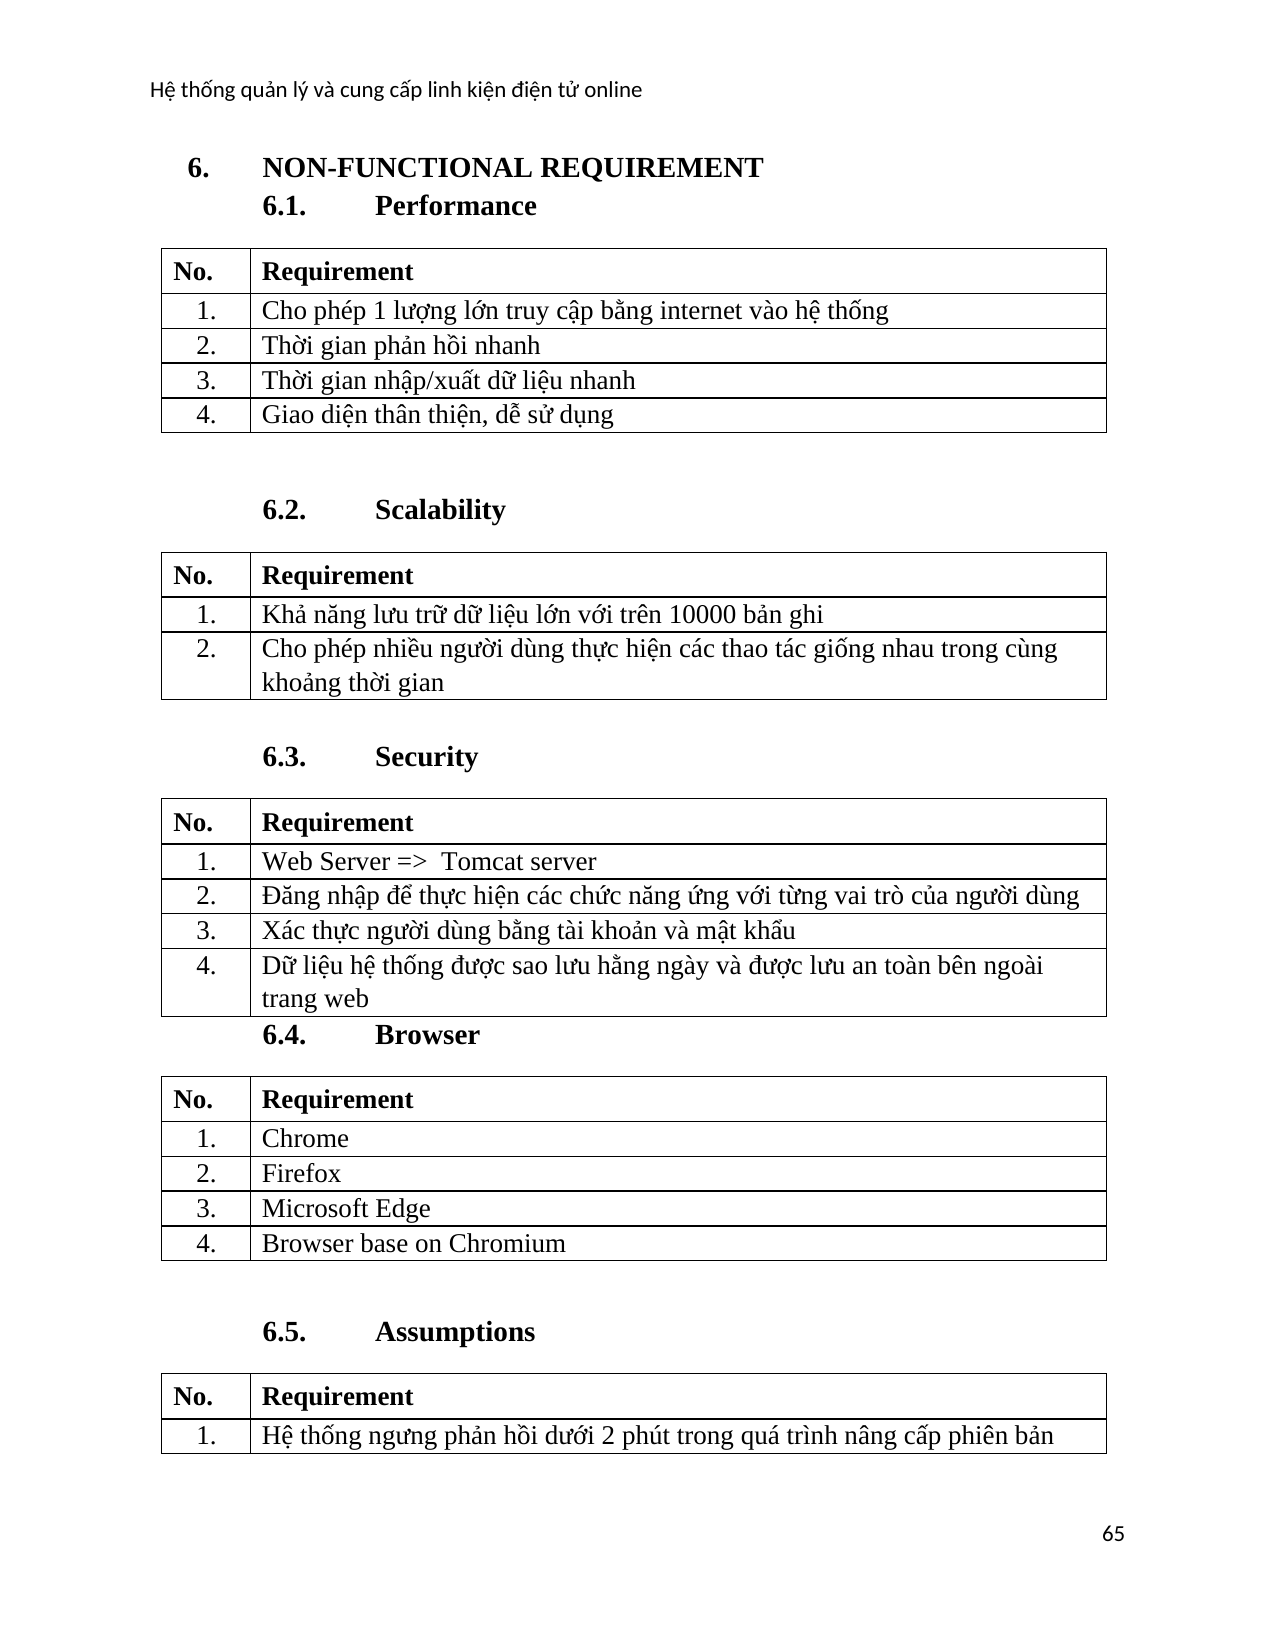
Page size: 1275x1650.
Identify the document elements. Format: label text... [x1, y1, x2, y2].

table_cell Thời gian nhập/xuất dữ liệu nhanh [251, 364, 1106, 397]
table_cell 3. [162, 1192, 250, 1225]
table_cell Đăng nhập để thực hiện các chức năng ứng với từng vai trò của người dùng [251, 880, 1106, 913]
list Security [262, 739, 1125, 772]
table_cell 2. [162, 329, 250, 362]
list Scalability [262, 492, 1125, 526]
table_cell 3. [162, 364, 250, 397]
table_header No. [162, 799, 250, 843]
table_header No. [162, 553, 250, 596]
table_cell 2. [162, 633, 250, 699]
table_cell 3. [162, 914, 250, 947]
table_cell Cho phép nhiều người dùng thực hiện các thao tác giống nhau trong cùng khoảng thời gian [251, 633, 1106, 699]
table_header No. [162, 249, 250, 293]
table_cell Dữ liệu hệ thống được sao lưu hằng ngày và được lưu an toàn bên ngoài trang web [251, 949, 1106, 1016]
table_cell Giao diện thân thiện, dễ sử dụng [251, 399, 1106, 432]
table_cell 4. [162, 1227, 250, 1260]
table_header Requirement [251, 1077, 1106, 1121]
table_header Requirement [251, 249, 1106, 293]
table_cell 4. [162, 399, 250, 432]
table_cell 4. [162, 949, 250, 1016]
table_cell Web Server => Tomcat server [251, 845, 1106, 878]
table_cell Khả năng lưu trữ dữ liệu lớn với trên 10000 bản ghi [251, 598, 1106, 631]
table_cell Chrome [251, 1122, 1106, 1156]
table_cell 2. [162, 880, 250, 913]
table_header No. [162, 1374, 250, 1418]
table_cell 1. [162, 598, 250, 631]
list Performance [262, 188, 1125, 222]
list Assumptions [262, 1314, 1125, 1347]
table_cell Xác thực người dùng bằng tài khoản và mật khẩu [251, 914, 1106, 947]
table_cell 1. [162, 294, 250, 327]
table_cell 1. [162, 845, 250, 878]
table_cell Microsoft Edge [251, 1192, 1106, 1225]
table_cell Firefox [251, 1157, 1106, 1190]
table_cell 2. [162, 1157, 250, 1190]
list NON-FUNCTIONAL REQUIREMENT [187, 150, 1125, 183]
table_cell Thời gian phản hồi nhanh [251, 329, 1106, 362]
table_cell 1. [162, 1122, 250, 1156]
table_cell Cho phép 1 lượng lớn truy cập bằng internet vào hệ thống [251, 294, 1106, 327]
table_header Requirement [251, 799, 1106, 843]
table_cell 1. [162, 1420, 250, 1453]
table_cell Hệ thống ngưng phản hồi dưới 2 phút trong quá trình nâng cấp phiên bản [251, 1420, 1106, 1453]
table_cell Browser base on Chromium [251, 1227, 1106, 1260]
list Browser [262, 1017, 1125, 1050]
table_header No. [162, 1077, 250, 1121]
table_header Requirement [251, 1374, 1106, 1418]
table_header Requirement [251, 553, 1106, 596]
